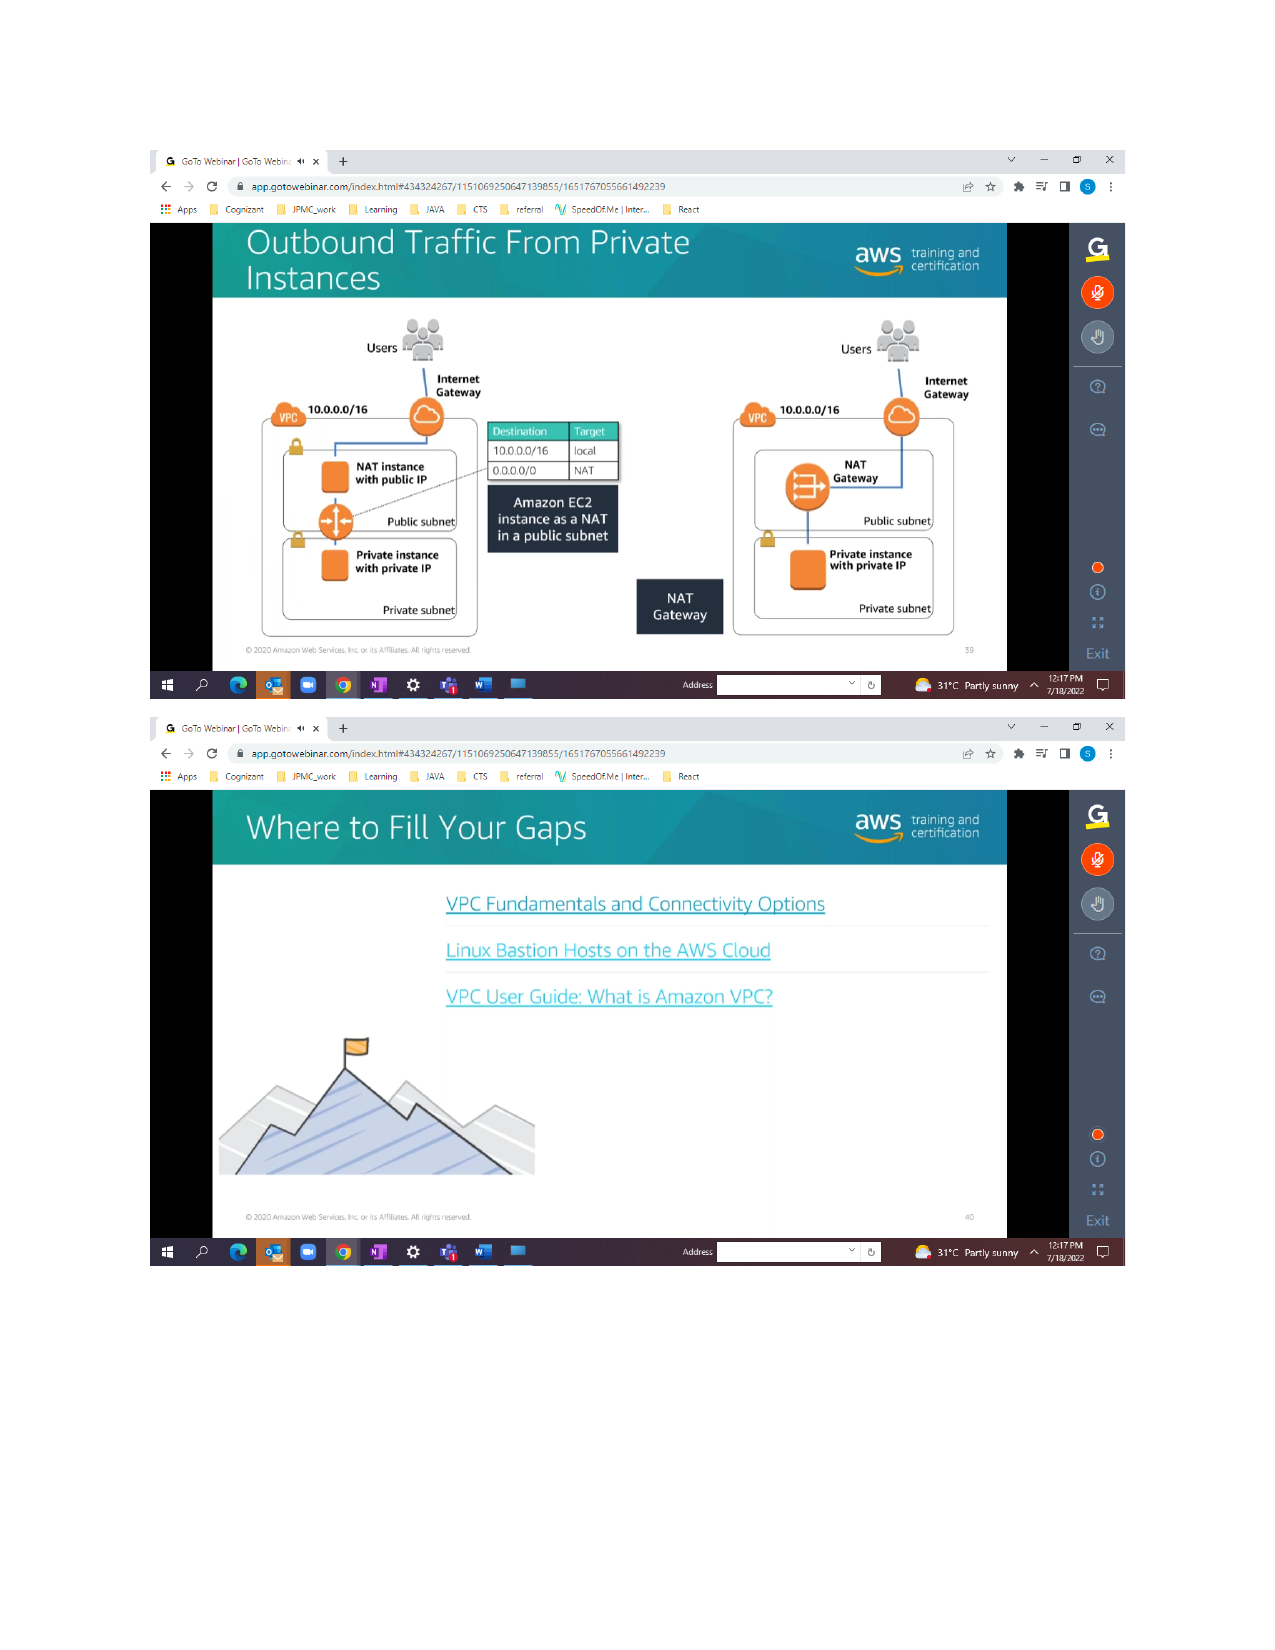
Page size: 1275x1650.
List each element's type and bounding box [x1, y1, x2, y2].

picture [150, 717, 1125, 1266]
picture [150, 150, 1125, 699]
